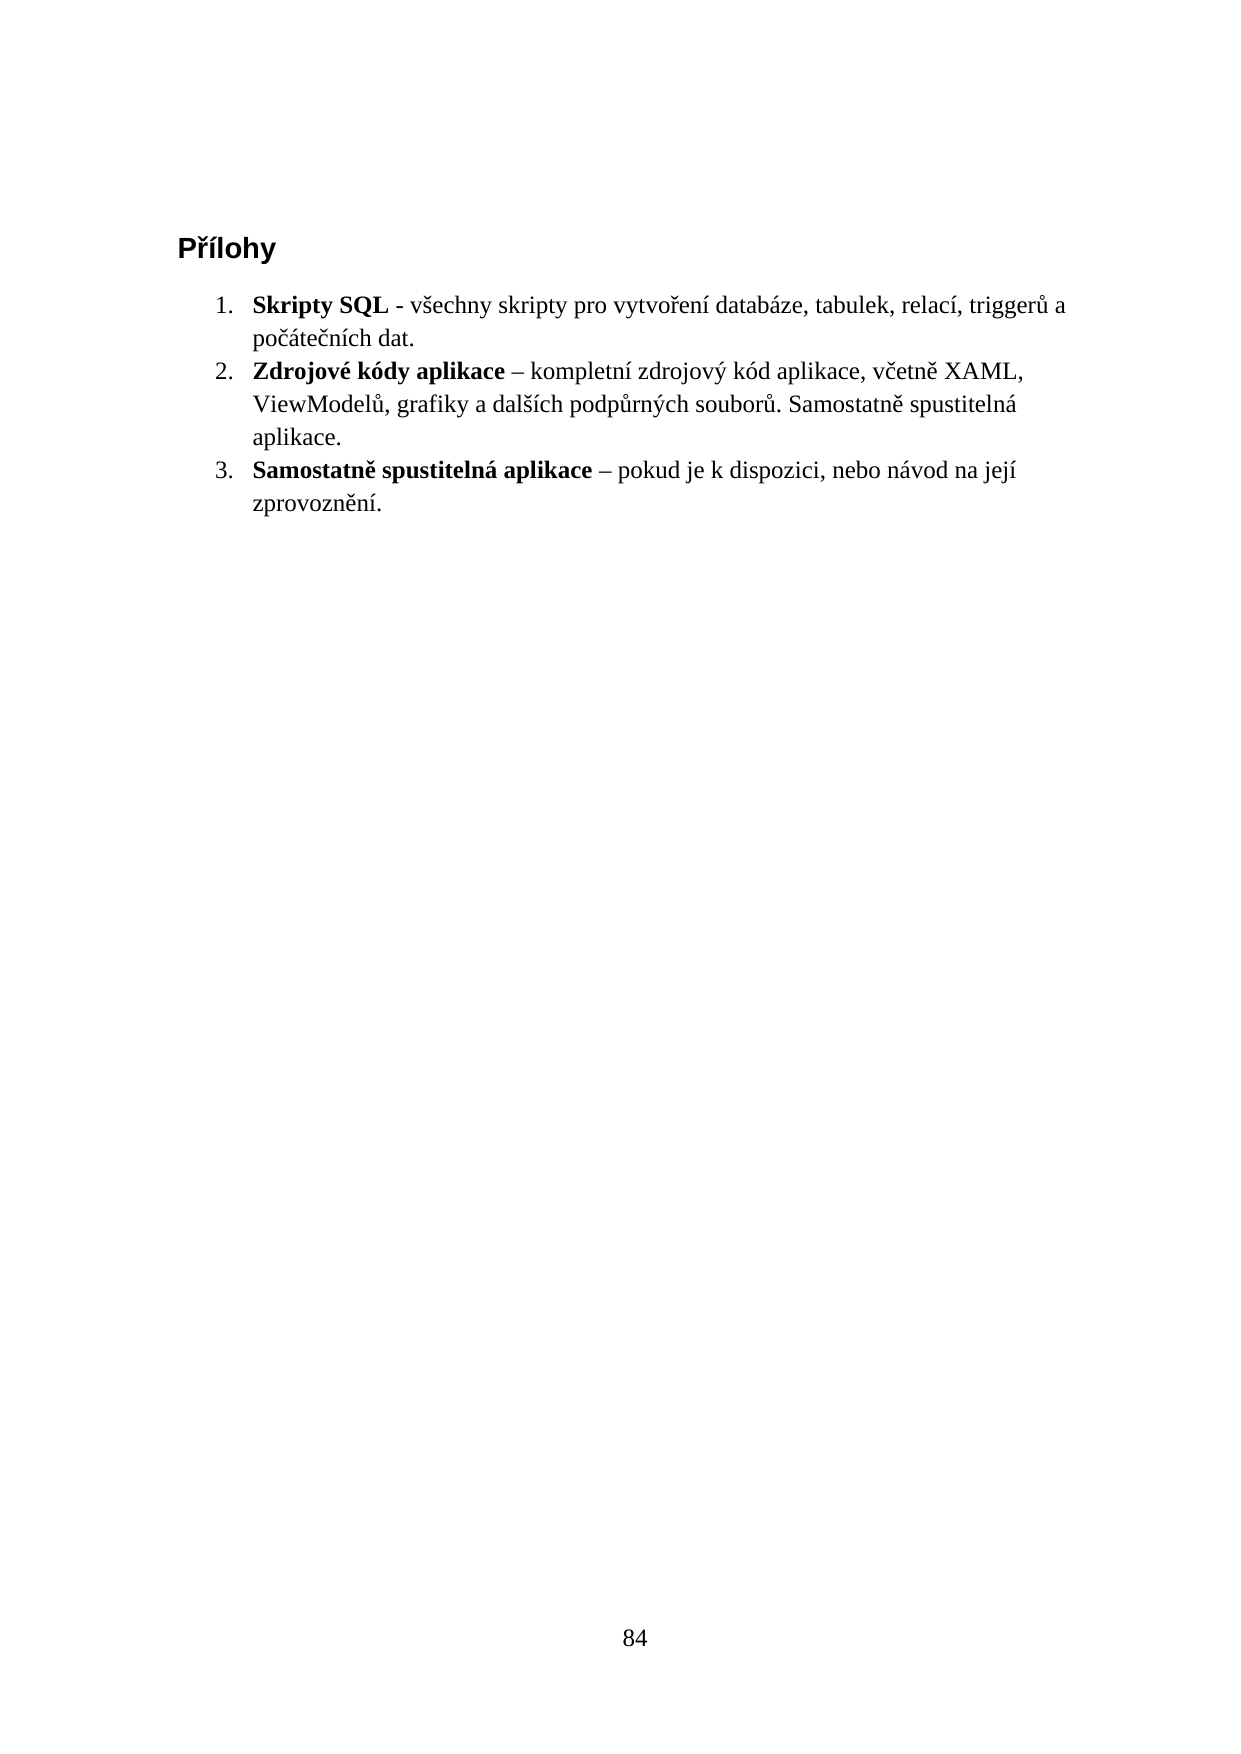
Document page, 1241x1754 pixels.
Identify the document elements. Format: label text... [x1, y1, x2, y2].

list Skripty SQL - všechny skripty pro vytvoření databáze, tabulek, relací, triggerů a počátečních dat. [215, 290, 1092, 352]
text Přílohy [177, 231, 1092, 264]
list Samostatně spustitelná aplikace – pokud je k dispozici, nebo návod na její zprovoznění. [215, 456, 1092, 517]
list Zdrojové kódy aplikace – kompletní zdrojový kód aplikace, včetně XAML, ViewModelů, grafiky a dalších podpůrných souborů. Samostatně spustitelná aplikace. [215, 356, 1092, 451]
